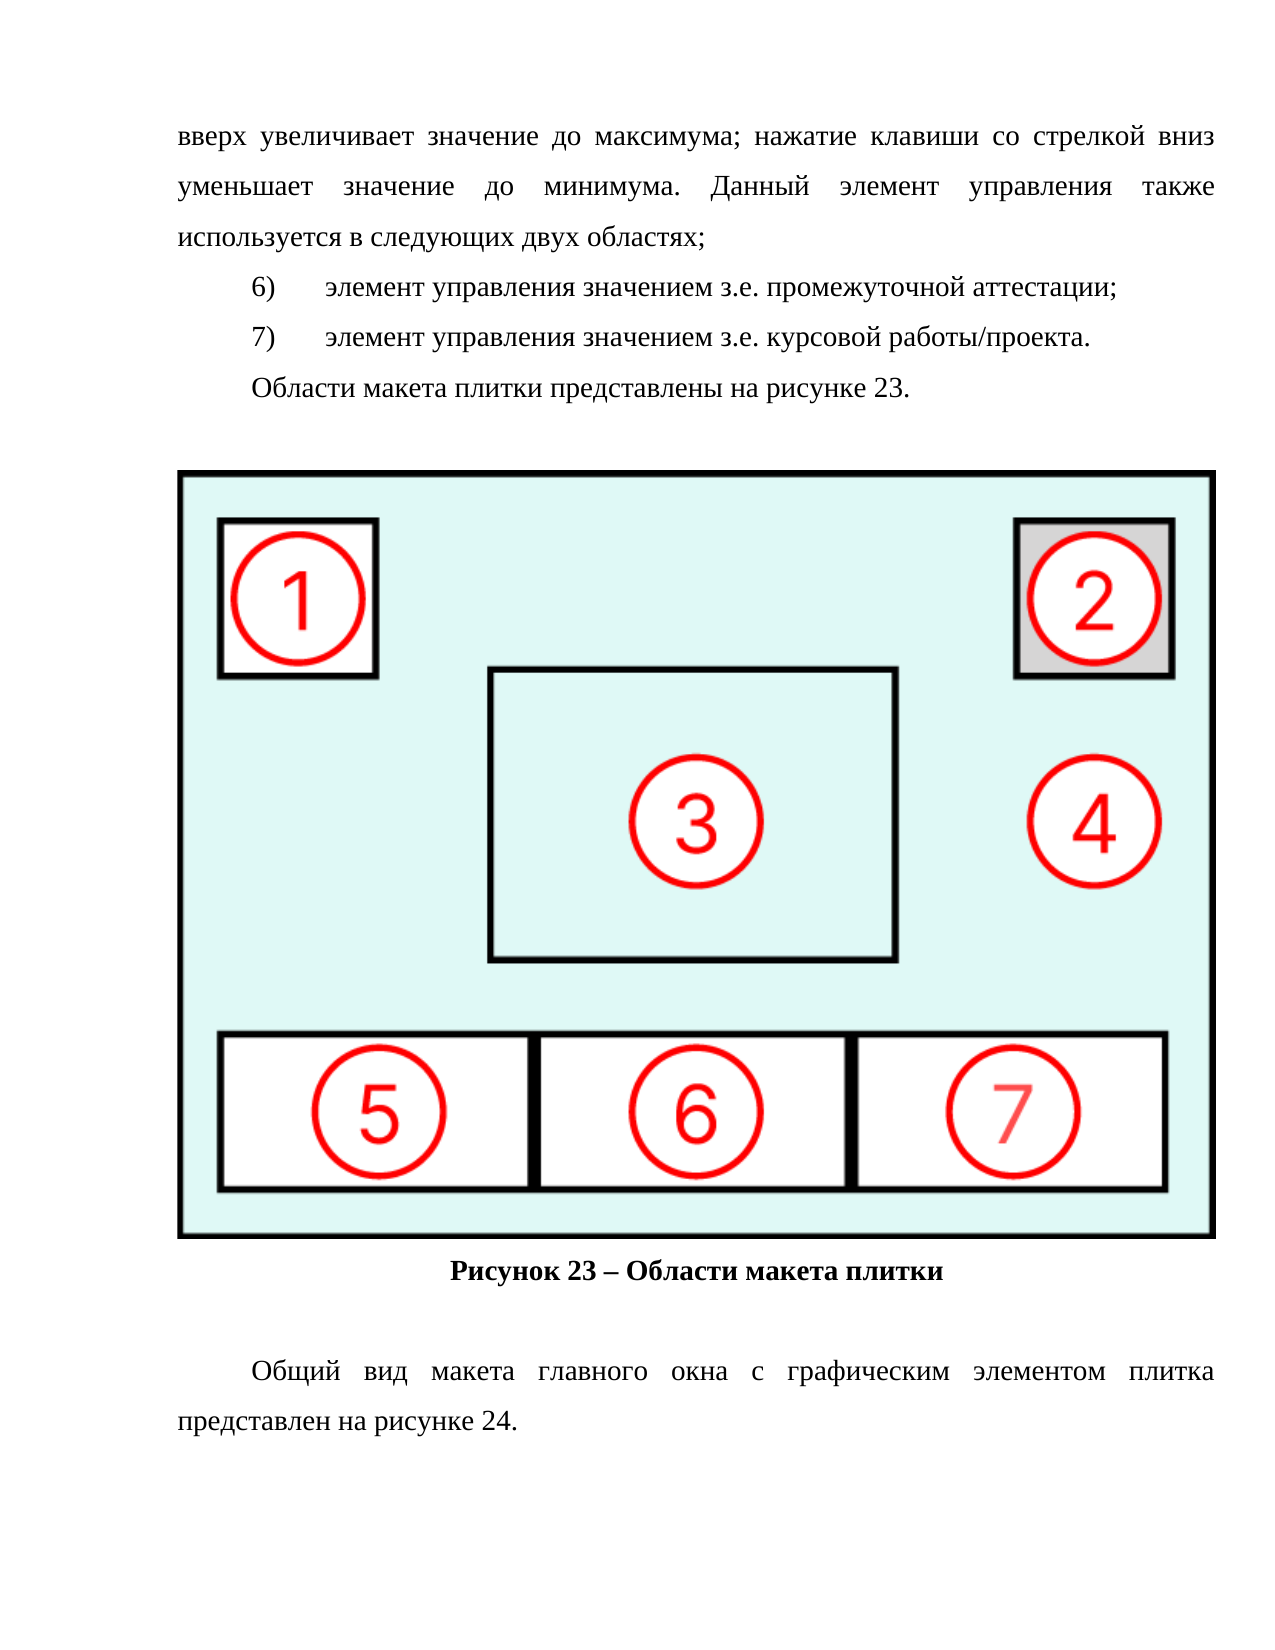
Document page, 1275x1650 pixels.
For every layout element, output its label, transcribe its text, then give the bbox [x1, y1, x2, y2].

list элемент управления значением з.е. курсовой работы/проекта. [177, 319, 1216, 353]
text Рисунок 23 – Области макета плитки [177, 1253, 1216, 1286]
picture [177, 470, 1216, 1239]
list элемент управления значением з.е. промежуточной аттестации; [177, 269, 1216, 303]
text Области макета плитки представлены на рисунке 23. [177, 370, 1216, 403]
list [177, 118, 1216, 252]
text Общий вид макета главного окна с графическим элементом плитка представлен на рисунке 24. [177, 1353, 1216, 1437]
